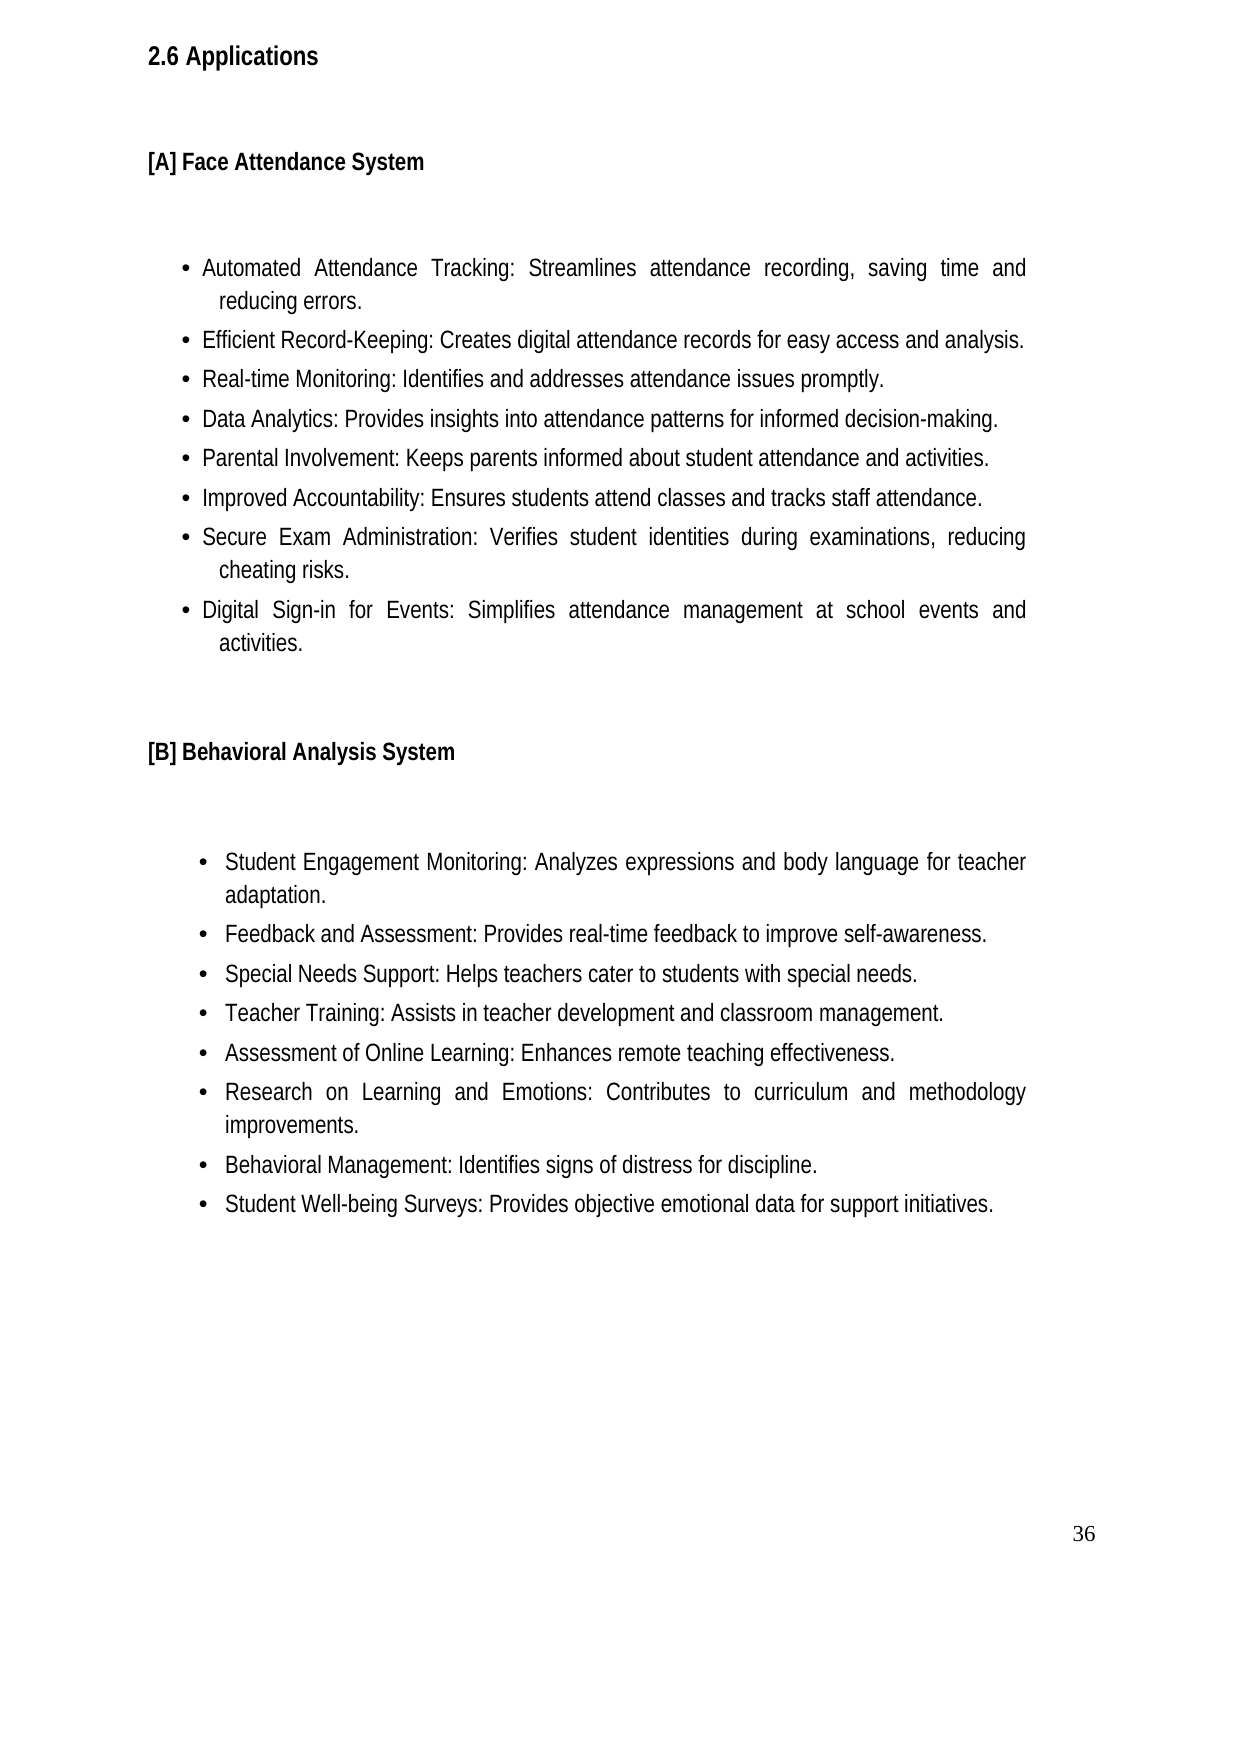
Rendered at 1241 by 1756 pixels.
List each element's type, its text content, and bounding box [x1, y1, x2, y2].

subtitle Teacher Training: Assists in teacher development and classroom management. [199, 998, 1028, 1027]
subtitle Improved Accountability: Ensures students attend classes and tracks staff attendance. [181, 483, 1028, 512]
subtitle Efficient Record-Keeping: Creates digital attendance records for easy access and analysis. [181, 325, 1028, 354]
subtitle Real-time Monitoring: Identifies and addresses attendance issues promptly. [181, 364, 1028, 393]
subtitle Data Analytics: Provides insights into attendance patterns for informed decision-making. [181, 404, 1028, 433]
subtitle Special Needs Support: Helps teachers cater to students with special needs. [199, 959, 1028, 988]
subtitle Feedback and Assessment: Provides real-time feedback to improve self-awareness. [199, 919, 1028, 948]
subtitle Student Well-being Surveys: Provides objective emotional data for support initiatives. [199, 1189, 1028, 1218]
subtitle Automated Attendance Tracking: Streamlines attendance recording, saving time and reducing errors. [181, 253, 1028, 314]
subtitle Behavioral Management: Identifies signs of distress for discipline. [199, 1150, 1028, 1178]
subtitle Research on Learning and Emotions: Contributes to curriculum and methodology improvements. [199, 1077, 1028, 1139]
subtitle Assessment of Online Learning: Enhances remote teaching effectiveness. [199, 1038, 1028, 1067]
subtitle [A] Face Attendance System [148, 147, 1028, 176]
subtitle Parental Involvement: Keeps parents informed about student attendance and activities. [181, 443, 1028, 472]
subtitle [B] Behavioral Analysis System [148, 737, 1028, 766]
subtitle Secure Exam Administration: Verifies student identities during examinations, reducing cheating risks. [181, 522, 1028, 584]
subtitle Student Engagement Monitoring: Analyzes expressions and body language for teacher adaptation. [199, 847, 1028, 909]
subtitle Digital Sign-in for Events: Simplifies attendance management at school events and activities. [181, 595, 1028, 656]
subtitle Applications [148, 39, 1028, 71]
